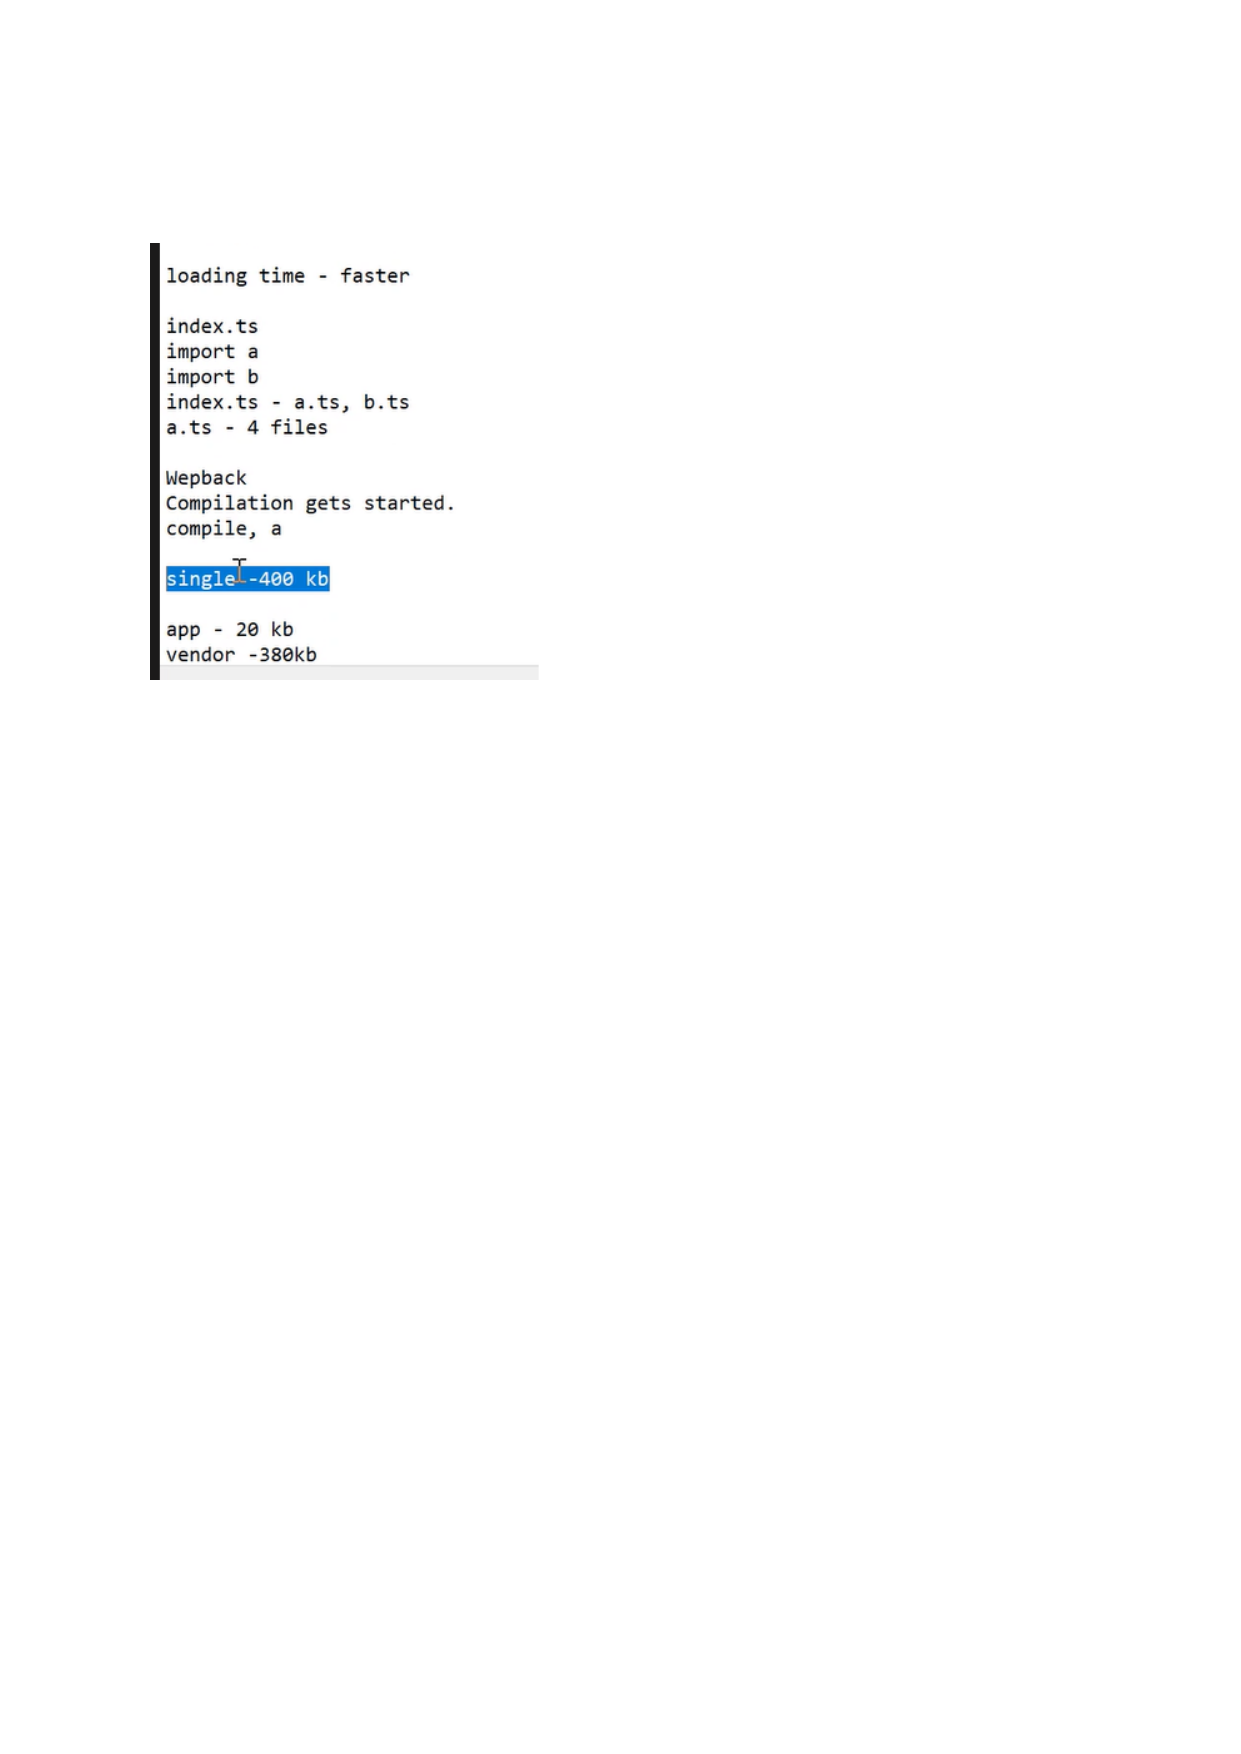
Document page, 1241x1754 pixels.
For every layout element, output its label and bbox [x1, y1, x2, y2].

picture [150, 243, 539, 680]
